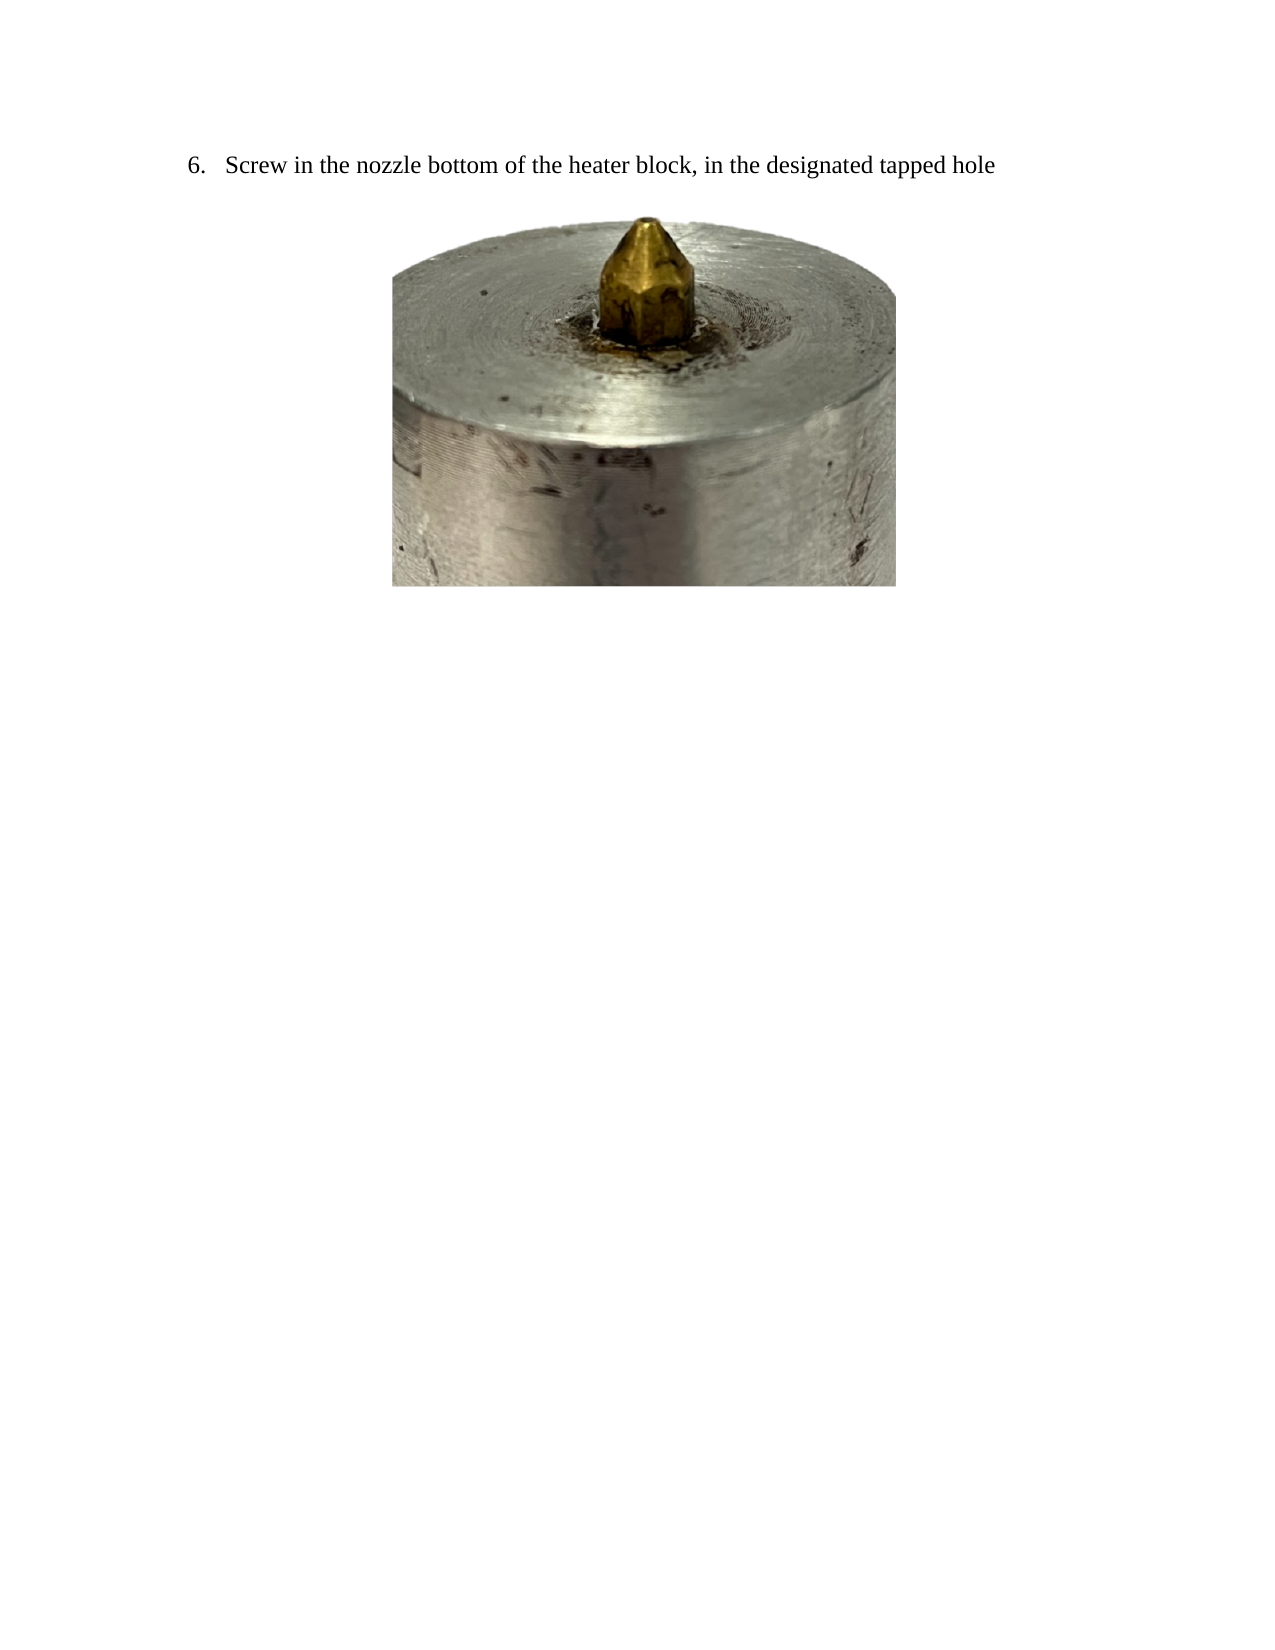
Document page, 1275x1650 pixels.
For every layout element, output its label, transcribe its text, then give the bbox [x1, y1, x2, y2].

list Screw in the nozzle bottom of the heater block, in the designated tapped hole [187, 150, 1125, 179]
picture [359, 179, 915, 624]
